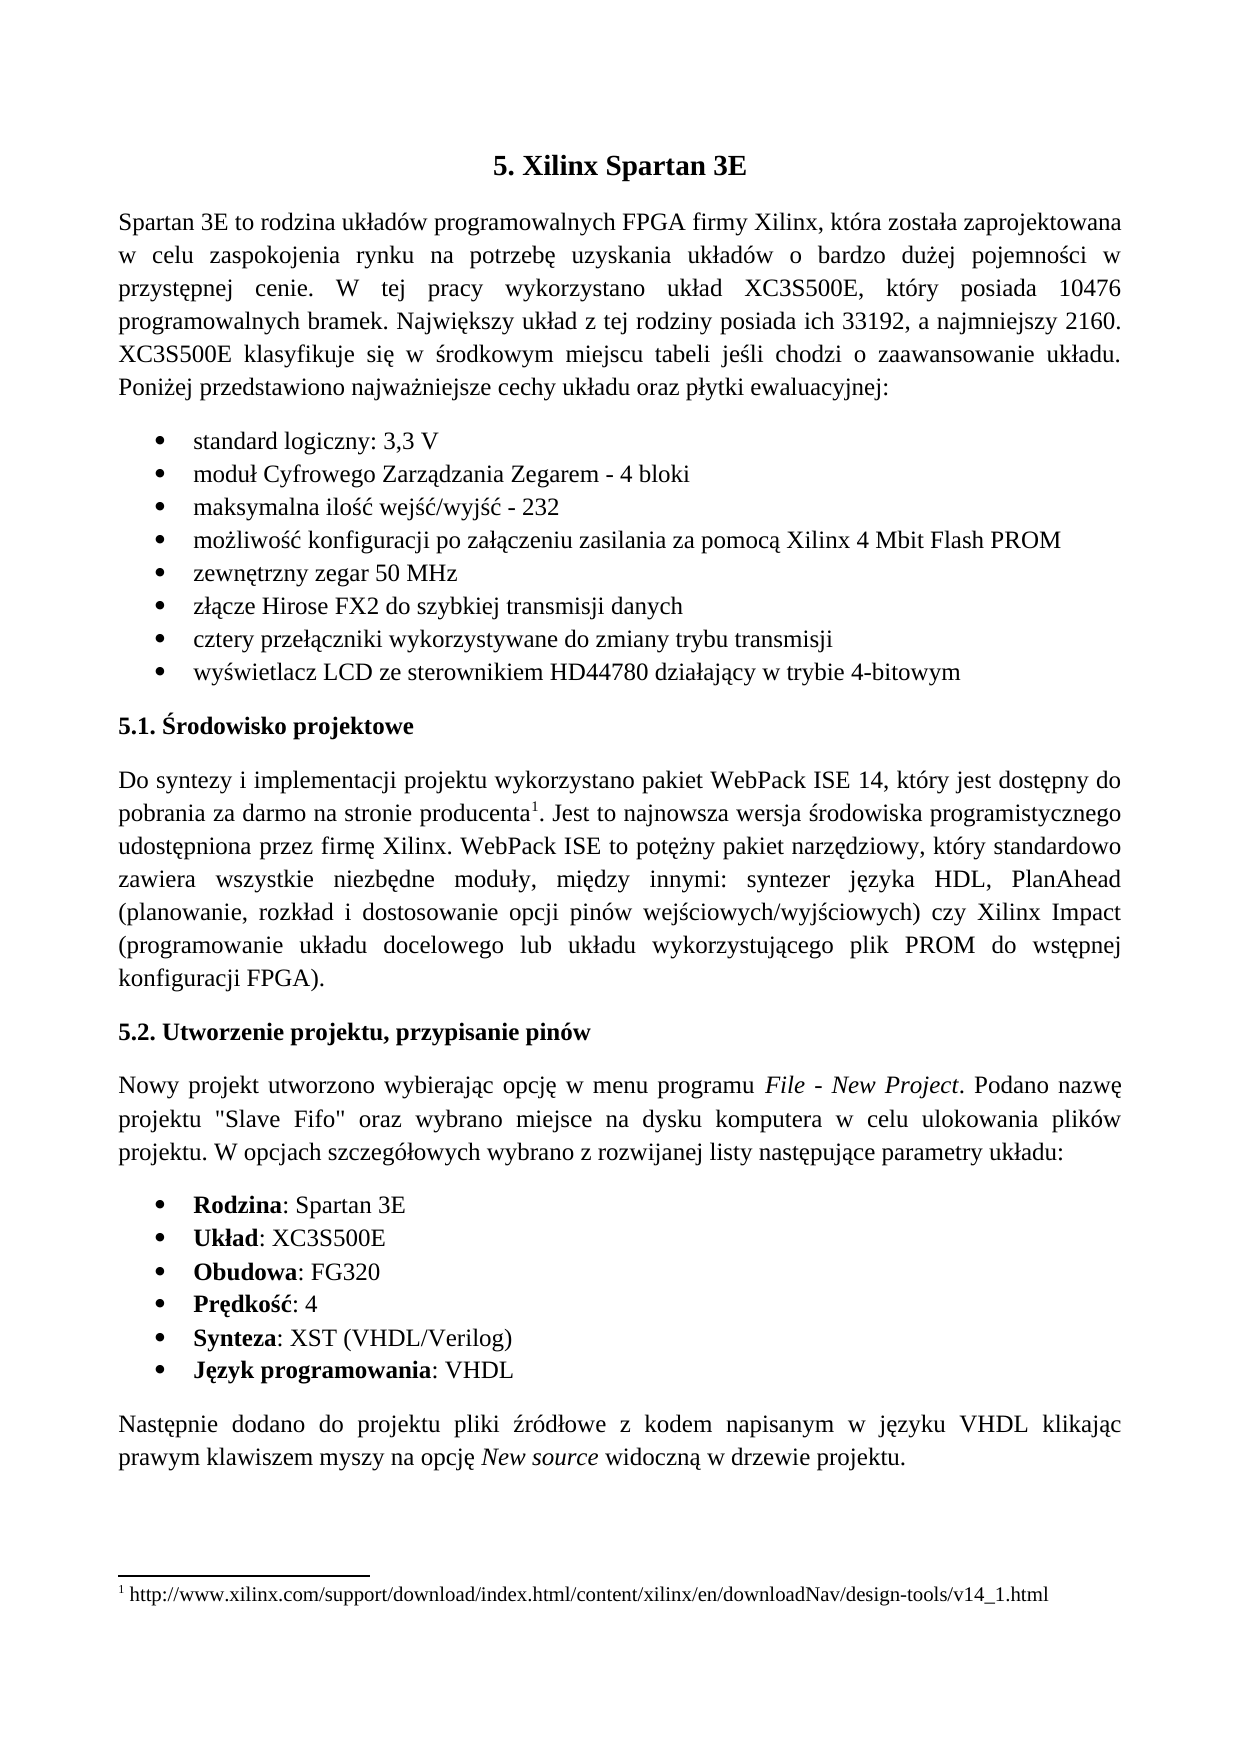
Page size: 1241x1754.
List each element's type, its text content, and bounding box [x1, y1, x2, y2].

list Obudowa: FG320 [156, 1257, 1122, 1285]
list moduł Cyfrowego Zarządzania Zegarem - 4 bloki [156, 459, 1122, 488]
list możliwość konfiguracji po załączeniu zasilania za pomocą Xilinx 4 Mbit Flash PROM [156, 525, 1122, 554]
list zewnętrzny zegar 50 MHz [156, 558, 1122, 587]
list Język programowania: VHDL [156, 1356, 1122, 1384]
list Układ: XC3S500E [156, 1223, 1122, 1252]
list standard logiczny: 3,3 V [156, 426, 1122, 455]
text Spartan 3E to rodzina układów programowalnych FPGA firmy Xilinx, która została zaprojektowana w celu zaspokojenia rynku na potrzebę uzyskania układów o bardzo dużej pojemności w przystępnej cenie. W tej pracy wykorzystano układ XC3S500E, który posiada 10476 programowalnych bramek. Największy układ z tej rodziny posiada ich 33192, a najmniejszy 2160. XC3S500E klasyfikuje się w środkowym miejscu tabeli jeśli chodzi o zaawansowanie układu. Poniżej przedstawiono najważniejsze cechy układu oraz płytki ewaluacyjnej: [118, 207, 1122, 401]
list cztery przełączniki wykorzystywane do zmiany trybu transmisji [156, 624, 1122, 653]
text Następnie dodano do projektu pliki źródłowe z kodem napisanym w języku VHDL klikając prawym klawiszem myszy na opcję New source widoczną w drzewie projektu. [118, 1409, 1122, 1471]
list Prędkość: 4 [156, 1289, 1122, 1318]
subtitle 5. Xilinx Spartan 3E [118, 148, 1122, 181]
subtitle 5.2. Utworzenie projektu, przypisanie pinów [118, 1017, 1122, 1046]
list Rodzina: Spartan 3E [156, 1191, 1122, 1219]
text Nowy projekt utworzono wybierając opcję w menu programu File - New Project. Podano nazwę projektu "Slave Fifo" oraz wybrano miejsce na dysku komputera w celu ulokowania plików projektu. W opcjach szczegółowych wybrano z rozwijanej listy następujące parametry układu: [118, 1071, 1122, 1165]
list złącze Hirose FX2 do szybkiej transmisji danych [156, 591, 1122, 620]
list Synteza: XST (VHDL/Verilog) [156, 1323, 1122, 1351]
text Do syntezy i implementacji projektu wykorzystano pakiet WebPack ISE 14, który jest dostępny do pobrania za darmo na stronie producenta. Jest to najnowsza wersja środowiska programistycznego udostępniona przez firmę Xilinx. WebPack ISE to potężny pakiet narzędziowy, który standardowo zawiera wszystkie niezbędne moduły, między innymi: syntezer języka HDL, PlanAhead (planowanie, rozkład i dostosowanie opcji pinów wejściowych/wyjściowych) czy Xilinx Impact (programowanie układu docelowego lub układu wykorzystującego plik PROM do wstępnej konfiguracji FPGA). [118, 765, 1122, 992]
list maksymalna ilość wejść/wyjść - 232 [156, 492, 1122, 521]
list wyświetlacz LCD ze sterownikiem HD44780 działający w trybie 4-bitowym [156, 657, 1122, 686]
subtitle 5.1. Środowisko projektowe [118, 711, 1122, 740]
